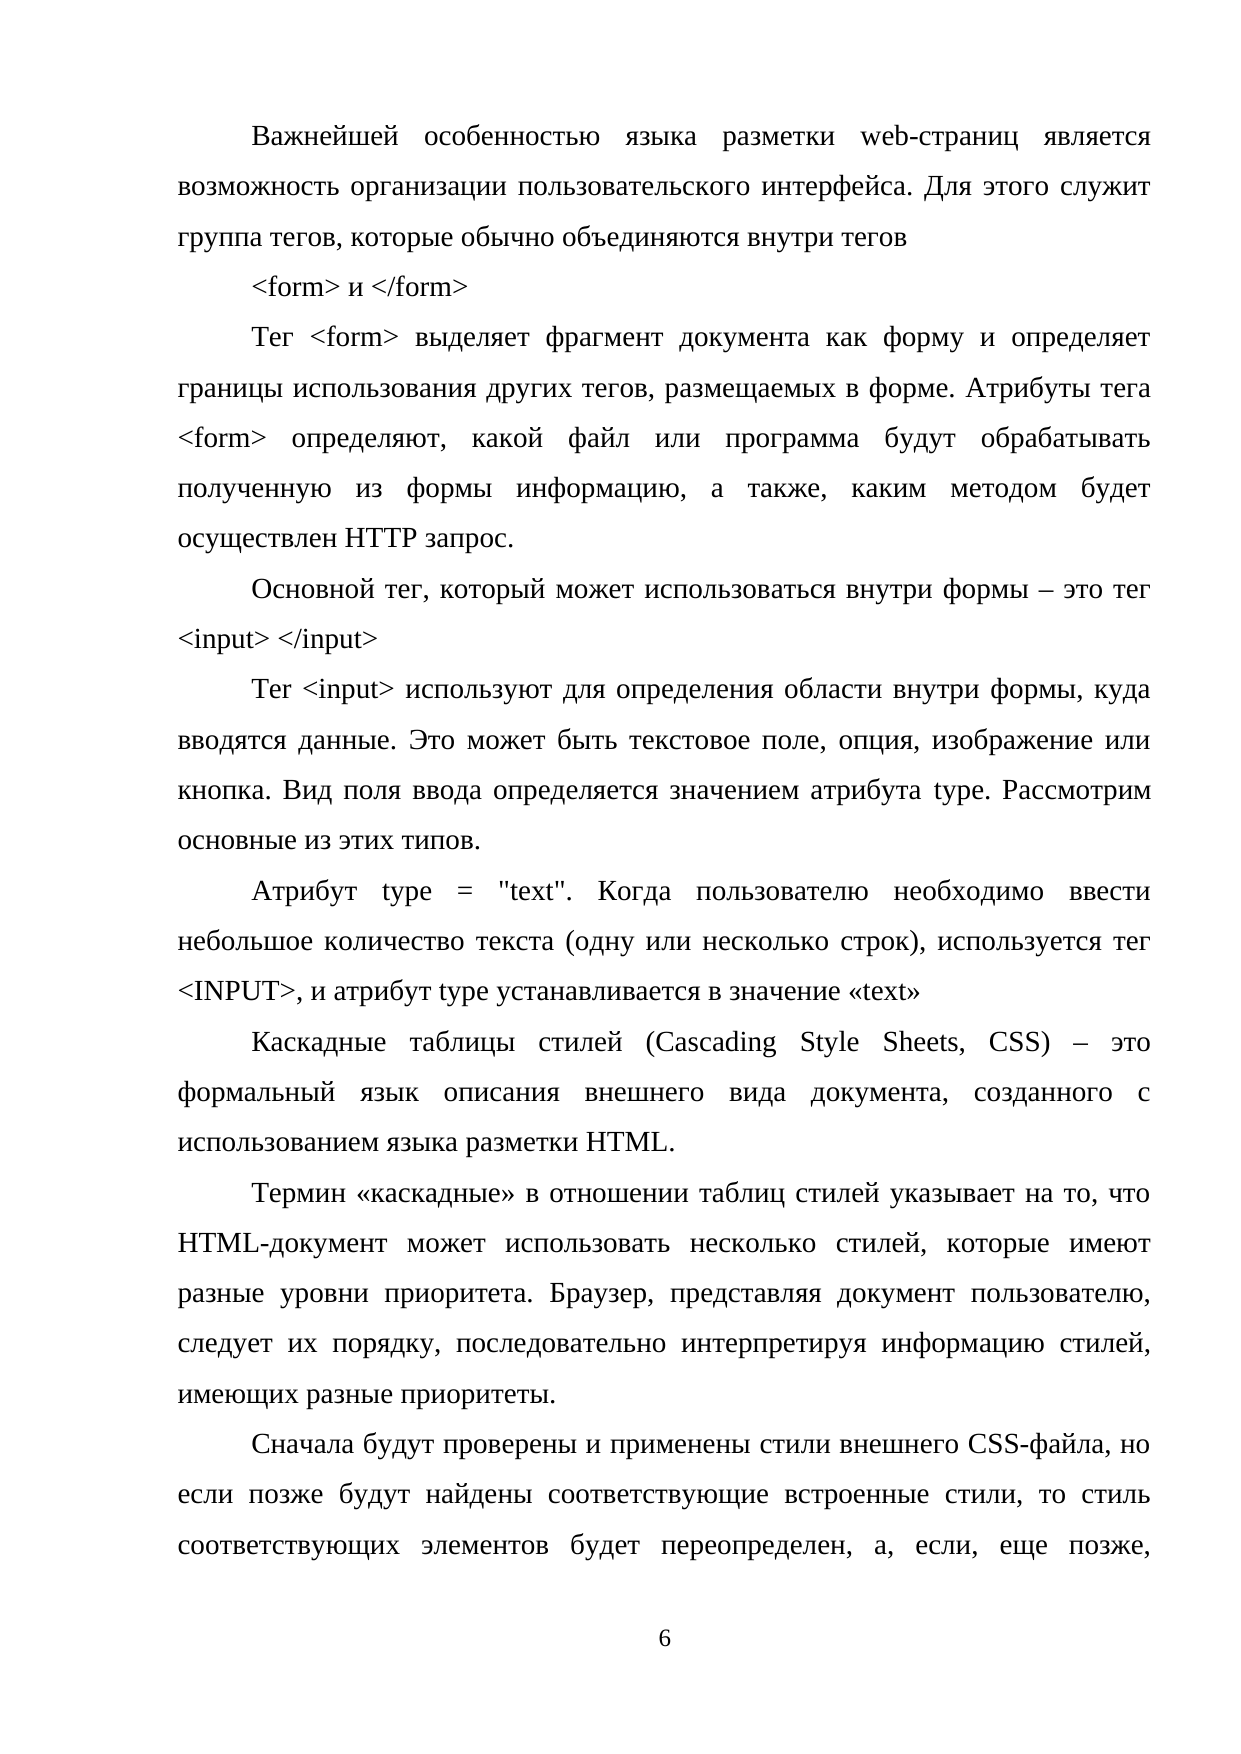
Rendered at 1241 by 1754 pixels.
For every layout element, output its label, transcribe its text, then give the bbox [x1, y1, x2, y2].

list Каскадные таблицы стилей (Cascading Style Sheets, CSS) – это формальный язык описания внешнего вида документа, созданного с использованием языка разметки HTML. [177, 1024, 1152, 1158]
list Термин «каскадные» в отношении таблиц стилей указывает на то, что HTML-документ может использовать несколько стилей, которые имеют разные уровни приоритета. Браузер, представляя документ пользователю, следует их порядку, последовательно интерпретируя информацию стилей, имеющих разные приоритеты. [177, 1175, 1152, 1409]
list Ter <input> используют для определения области внутри формы, куда вводятся данные. Это может быть текстовое поле, опция, изображение или кнопка. Вид поля ввода определяется значением атрибута tуре. Рассмотрим основные из этих типов. [177, 672, 1152, 856]
list Основной тег, который может использоваться внутри формы – это тег <input> </input> [177, 571, 1152, 655]
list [177, 1426, 1152, 1560]
list Teг <form> выделяет фрагмент документа как форму и определяет границы использования других тегов, размещаемых в форме. Атрибуты тега <form> определяют, какой файл или программа будут обрабатывать полученную из формы информацию, а также, каким методом будет осуществлен НТТР запрос. [177, 319, 1152, 554]
list Атрибут type = "text". Когда пользователю необходимо ввести небольшое количество текста (одну или несколько строк), используется тег <INPUT>, и атрибут tуре устанавливается в значение «text» [177, 873, 1152, 1007]
list <form> и </form> [177, 269, 1152, 303]
list Важнейшей особенностью языка разметки web-страниц является возможность организации пользовательского интерфейса. Для этого служит группа тегов, которые обычно объединяются внутри тегов [177, 118, 1152, 252]
